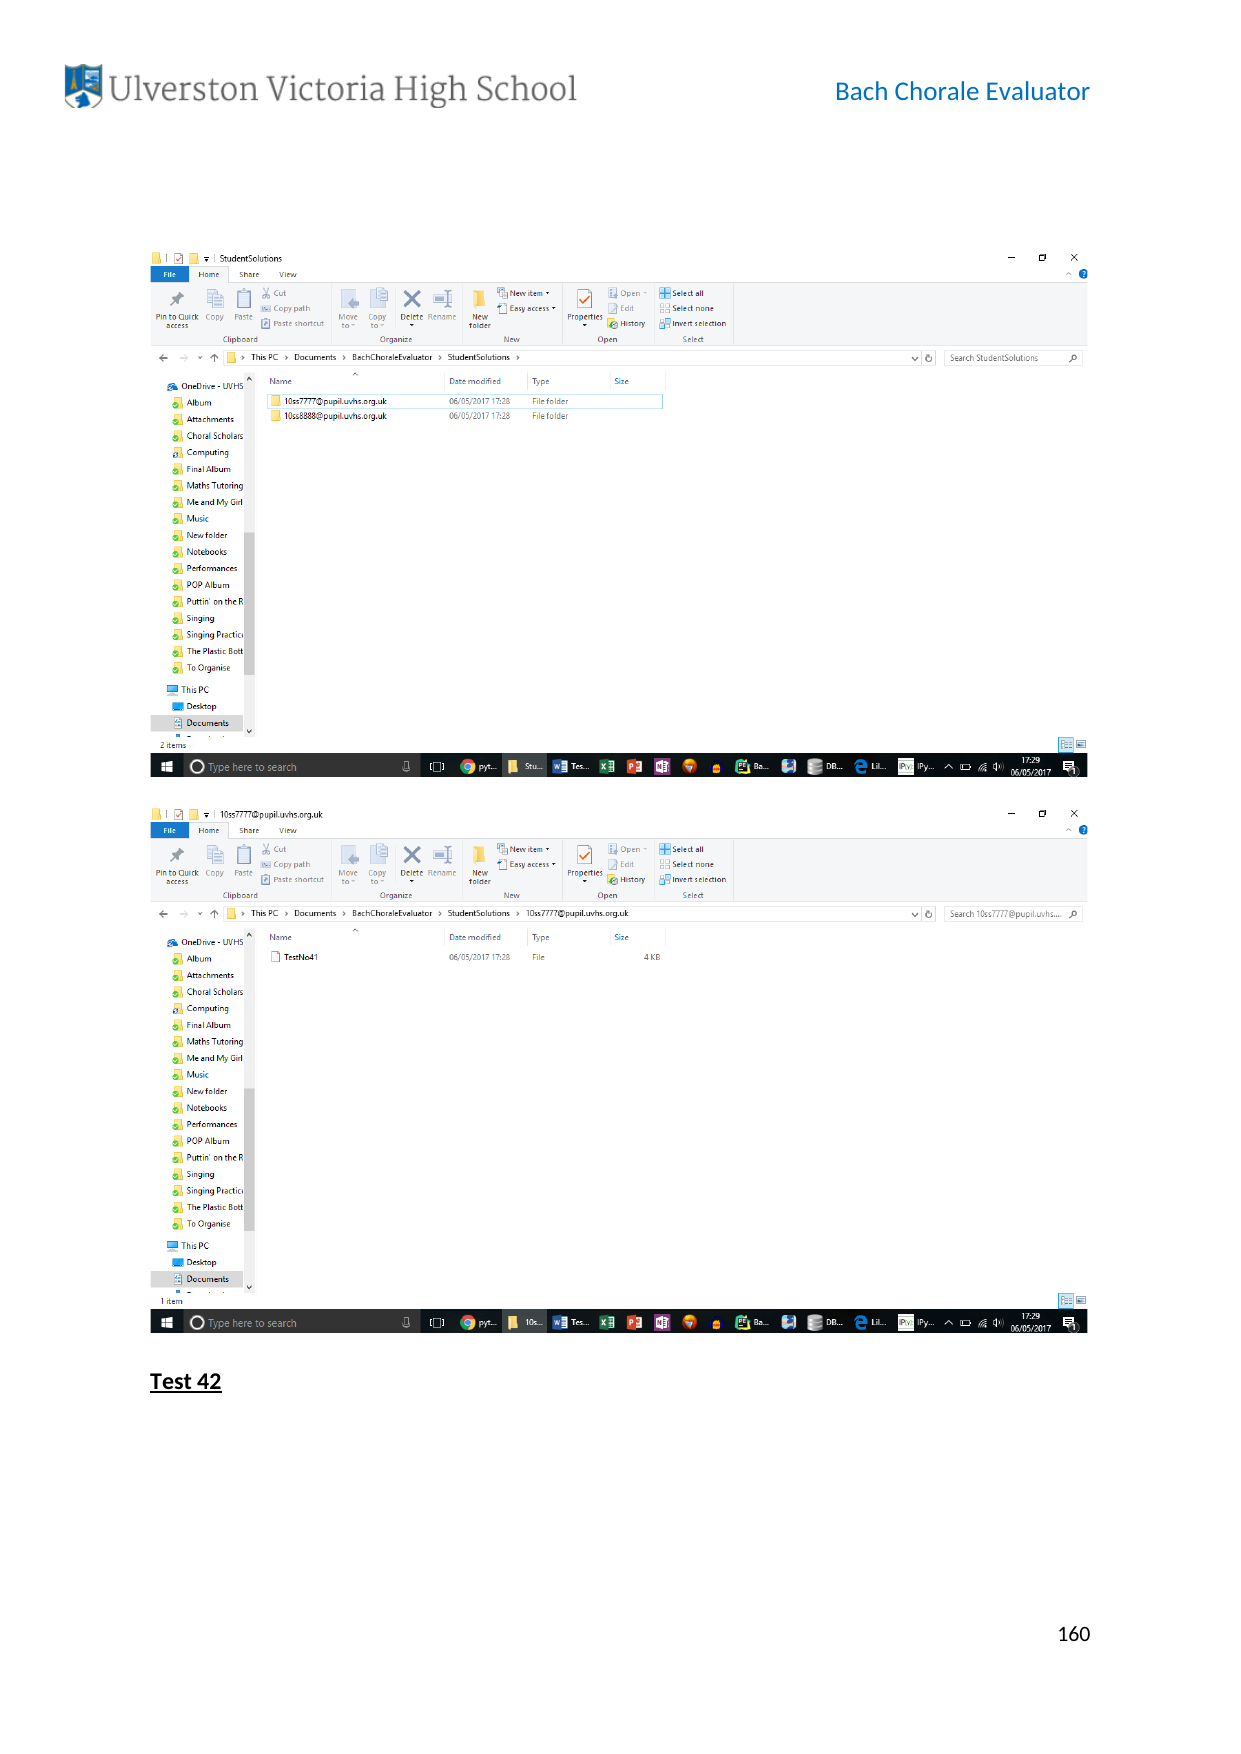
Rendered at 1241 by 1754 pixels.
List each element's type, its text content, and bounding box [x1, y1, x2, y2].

picture [150, 806, 1087, 1332]
text Test 42 [150, 1211, 1090, 1396]
picture [64, 64, 579, 107]
picture [150, 250, 1087, 776]
